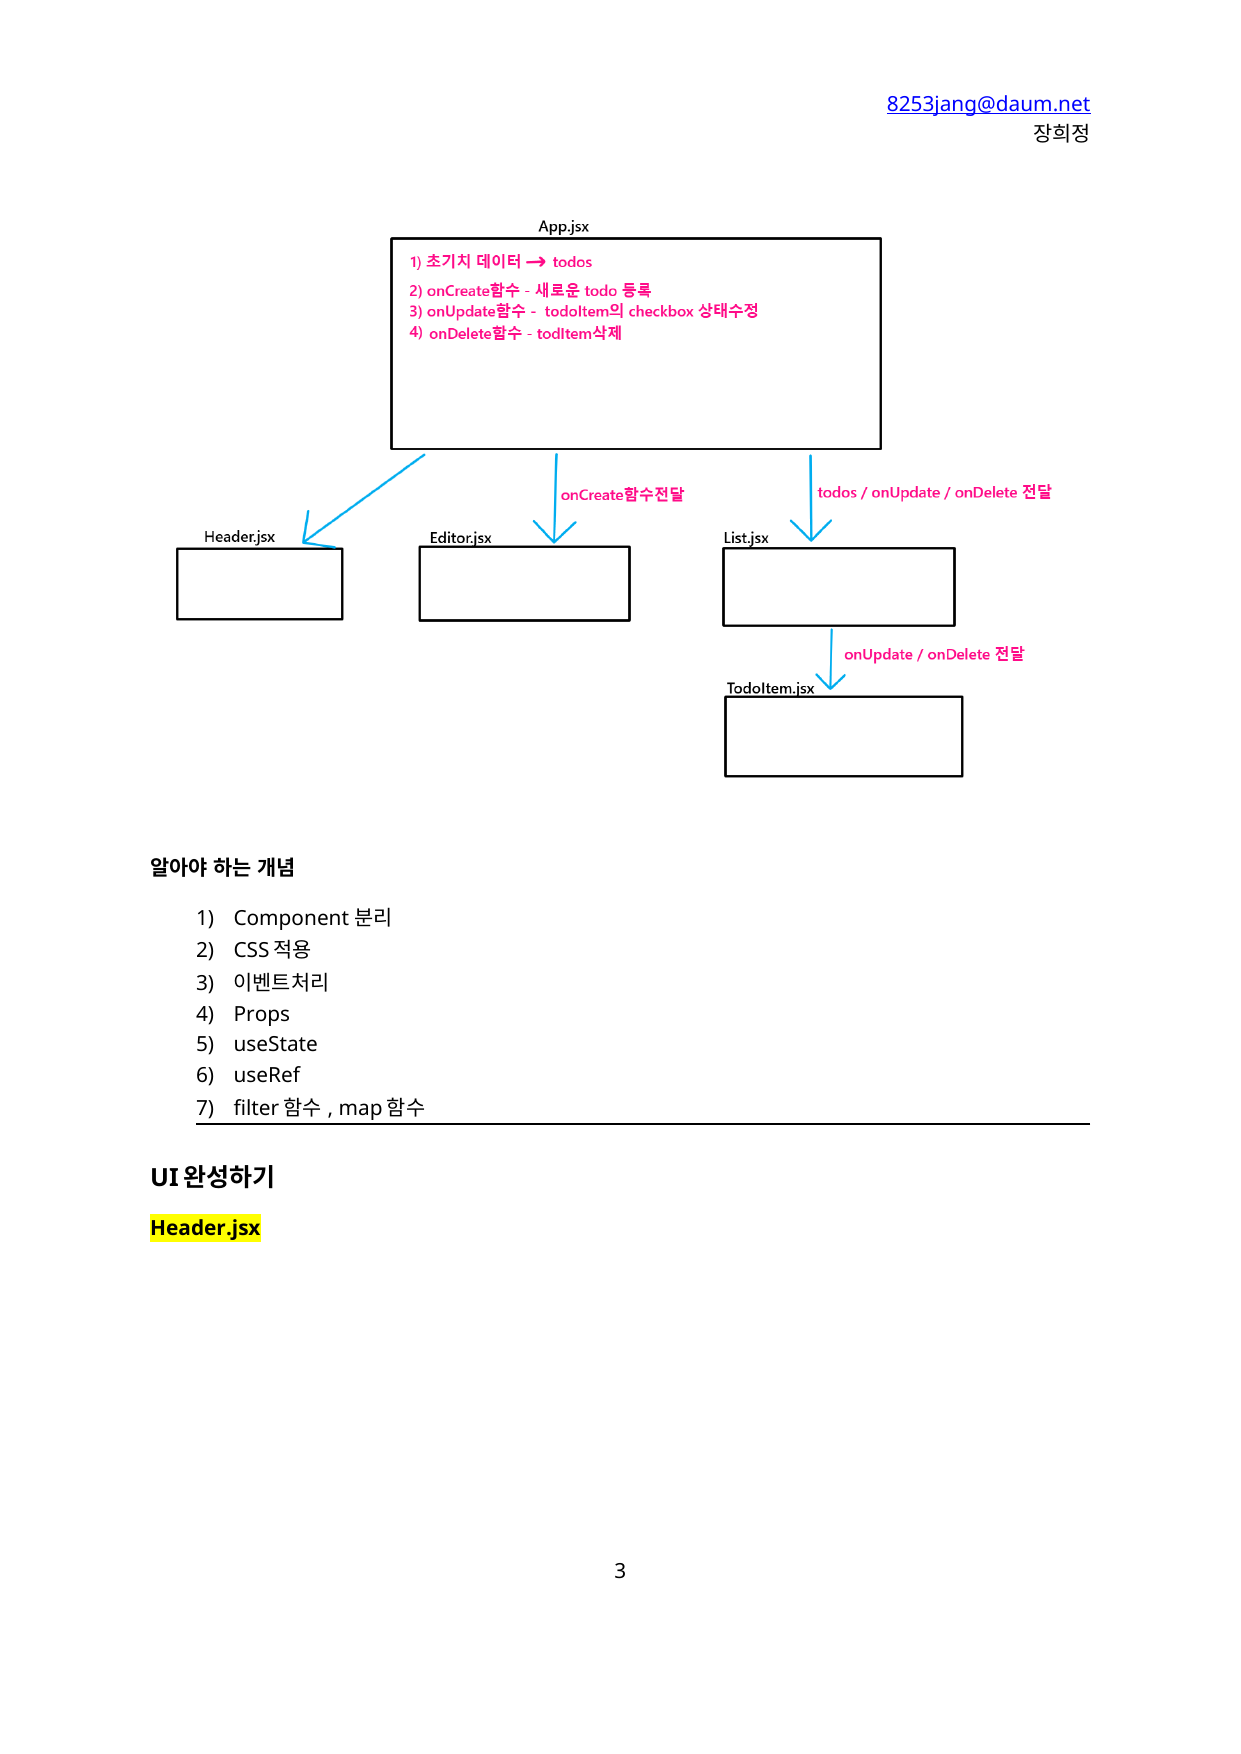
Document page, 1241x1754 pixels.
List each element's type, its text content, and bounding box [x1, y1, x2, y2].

text Header.jsx [150, 1213, 1090, 1242]
list useRef [196, 1060, 1090, 1089]
list 이벤트처리 [196, 966, 1090, 997]
list useState [196, 1029, 1090, 1058]
list filter함수 , map함수 [196, 1091, 1090, 1123]
picture [150, 194, 1091, 786]
text 알아야 하는 개념 [150, 852, 1090, 882]
text UI완성하기 [150, 1158, 1090, 1194]
list CSS적용 [196, 933, 1090, 964]
list Props [196, 999, 1090, 1027]
list Component 분리 [196, 901, 1090, 931]
